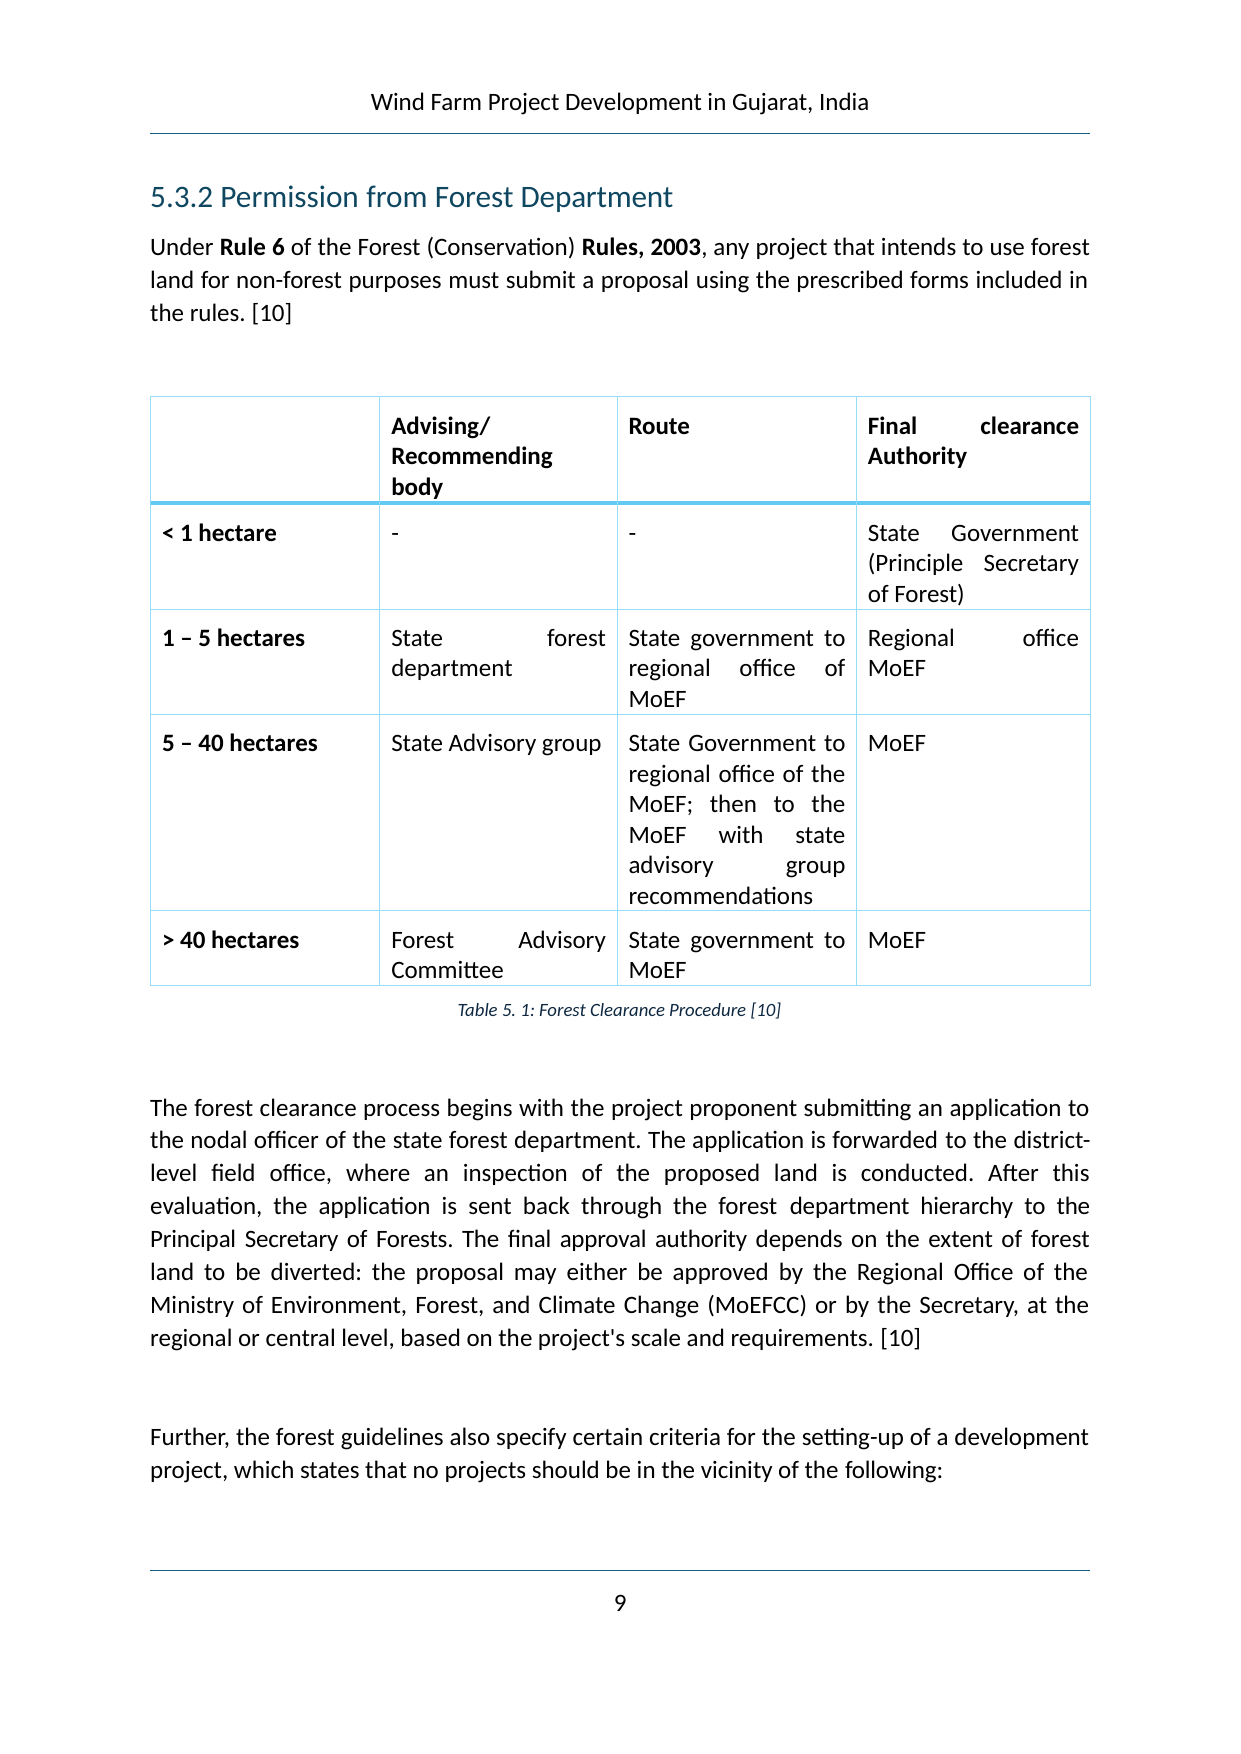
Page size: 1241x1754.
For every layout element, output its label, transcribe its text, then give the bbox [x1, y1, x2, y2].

table_cell < 1 hectare [151, 505, 379, 608]
text Further, the forest guidelines also specify certain criteria for the setting-up of a development project, which states that no projects should be in the vicinity of the following: [150, 1421, 1090, 1485]
table_cell State Government to regional office of the MoEF; then to the MoEF with state advisory group recommendations [618, 715, 856, 910]
table_cell State government to regional office of MoEF [618, 610, 856, 714]
table_cell Regional office MoEF [857, 610, 1090, 714]
table_cell > 40 hectares [151, 911, 379, 985]
text Under Rule 6 of the Forest (Conservation) Rules, 2003, any project that intends to use forest land for non-forest purposes must submit a proposal using the prescribed forms included in the rules. [150, 231, 1090, 328]
text Table 5. : Forest Clearance Procedure [150, 998, 1090, 1021]
table_cell 5 – 40 hectares [151, 715, 379, 910]
table_cell - [380, 505, 617, 608]
table_cell State government to MoEF [618, 911, 856, 985]
text The forest clearance process begins with the project proponent submitting an application to the nodal officer of the state forest department. The application is forwarded to the district-level field office, where an inspection of the proposed land is conducted. After this evaluation, the application is sent back through the forest department hierarchy to the Principal Secretary of Forests. The final approval authority depends on the extent of forest land to be diverted: the proposal may either be approved by the Regional Office of the Ministry of Environment, Forest, and Climate Change (MoEFCC) or by the Secretary, at the regional or central level, based on the project's scale and requirements. [150, 1092, 1090, 1353]
table_cell - [618, 505, 856, 608]
table_cell 1 – 5 hectares [151, 610, 379, 714]
subtitle 5.3.2 Permission from Forest Department [150, 178, 1090, 216]
table_cell MoEF [857, 715, 1090, 910]
table_cell State forest department [380, 610, 617, 714]
table_cell Forest Advisory Committee [380, 911, 617, 985]
table_cell State Advisory group [380, 715, 617, 910]
table_header Final clearance Authority [857, 397, 1090, 501]
table_header Advising/ Recommending body [380, 397, 617, 501]
table_cell MoEF [857, 911, 1090, 985]
table_cell State Government (Principle Secretary of Forest) [857, 505, 1090, 608]
table_header [151, 397, 379, 501]
table_header Route [618, 397, 856, 501]
